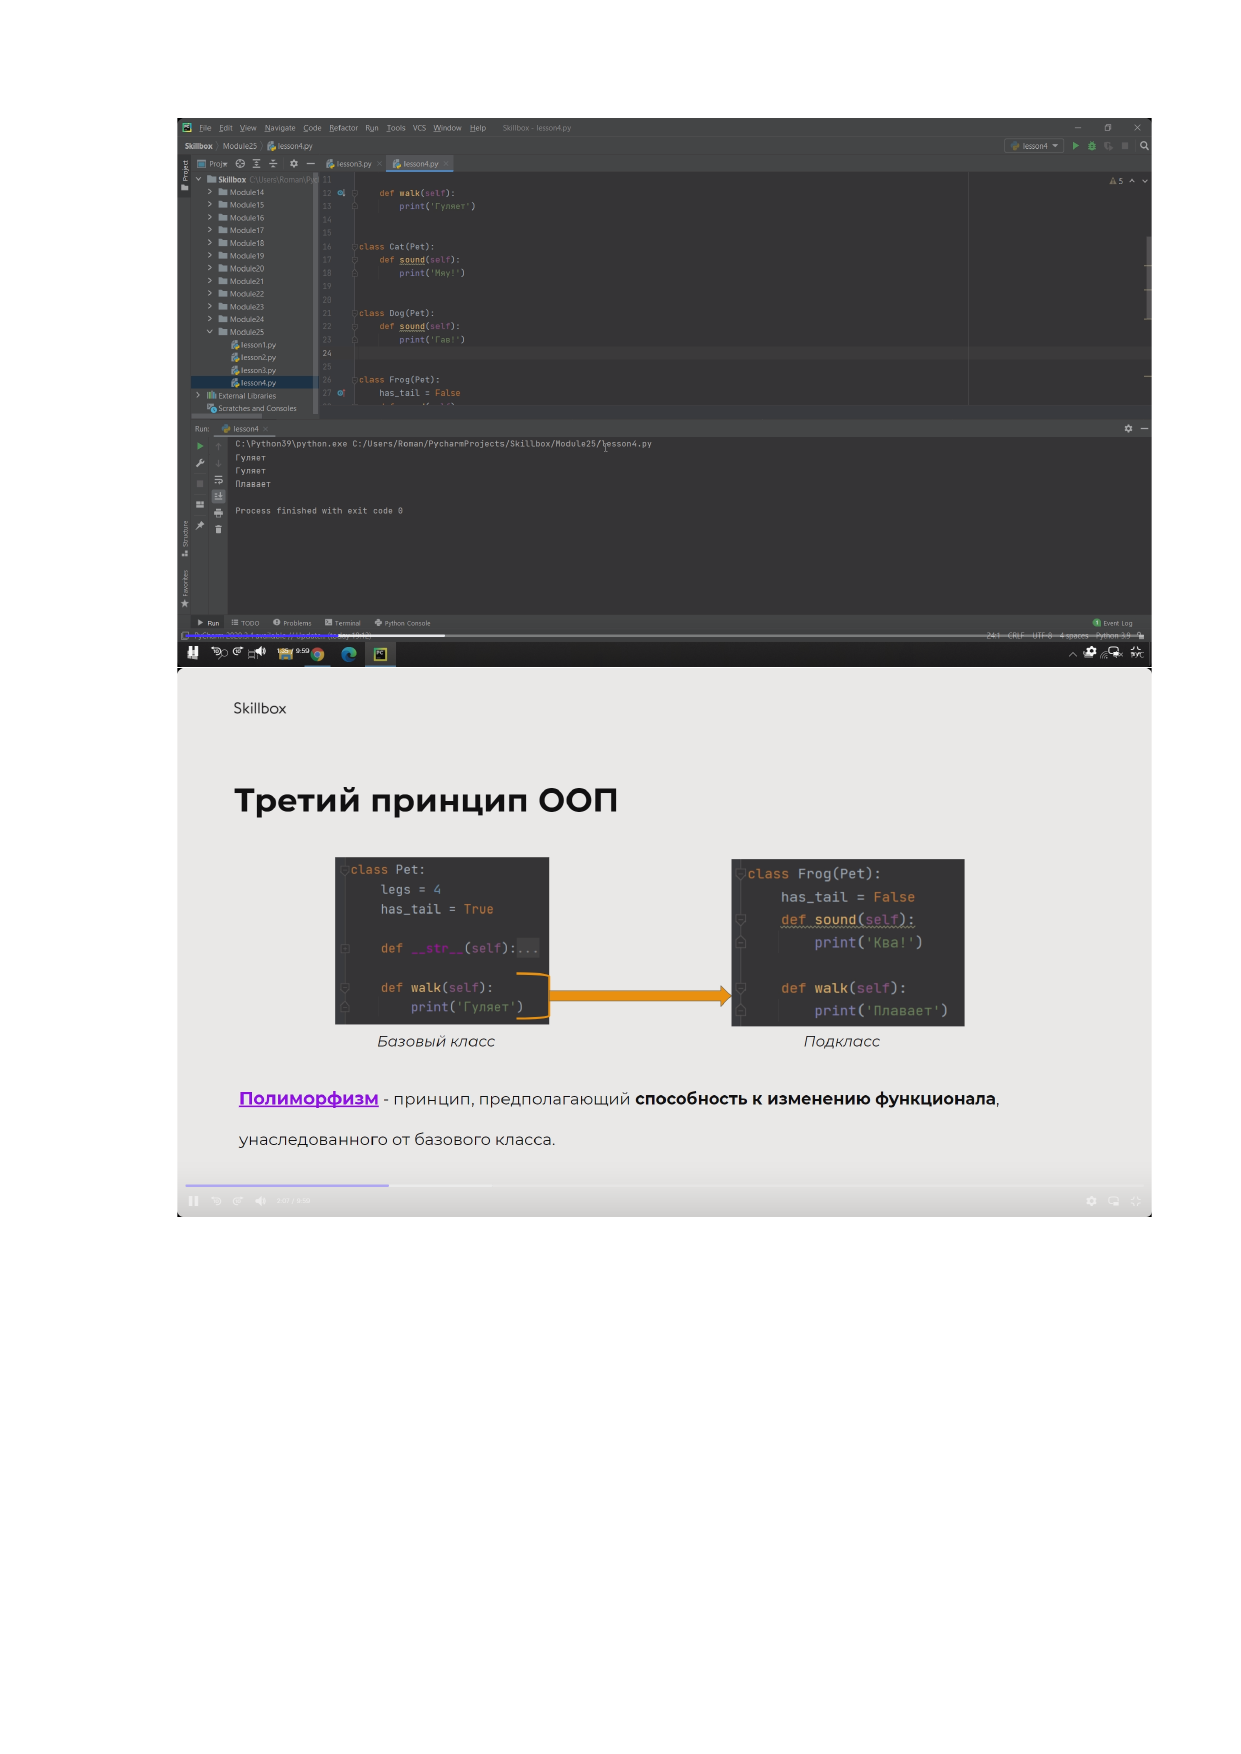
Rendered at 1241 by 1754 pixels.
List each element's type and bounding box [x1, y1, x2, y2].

picture [177, 118, 1152, 667]
picture [177, 668, 1152, 1217]
